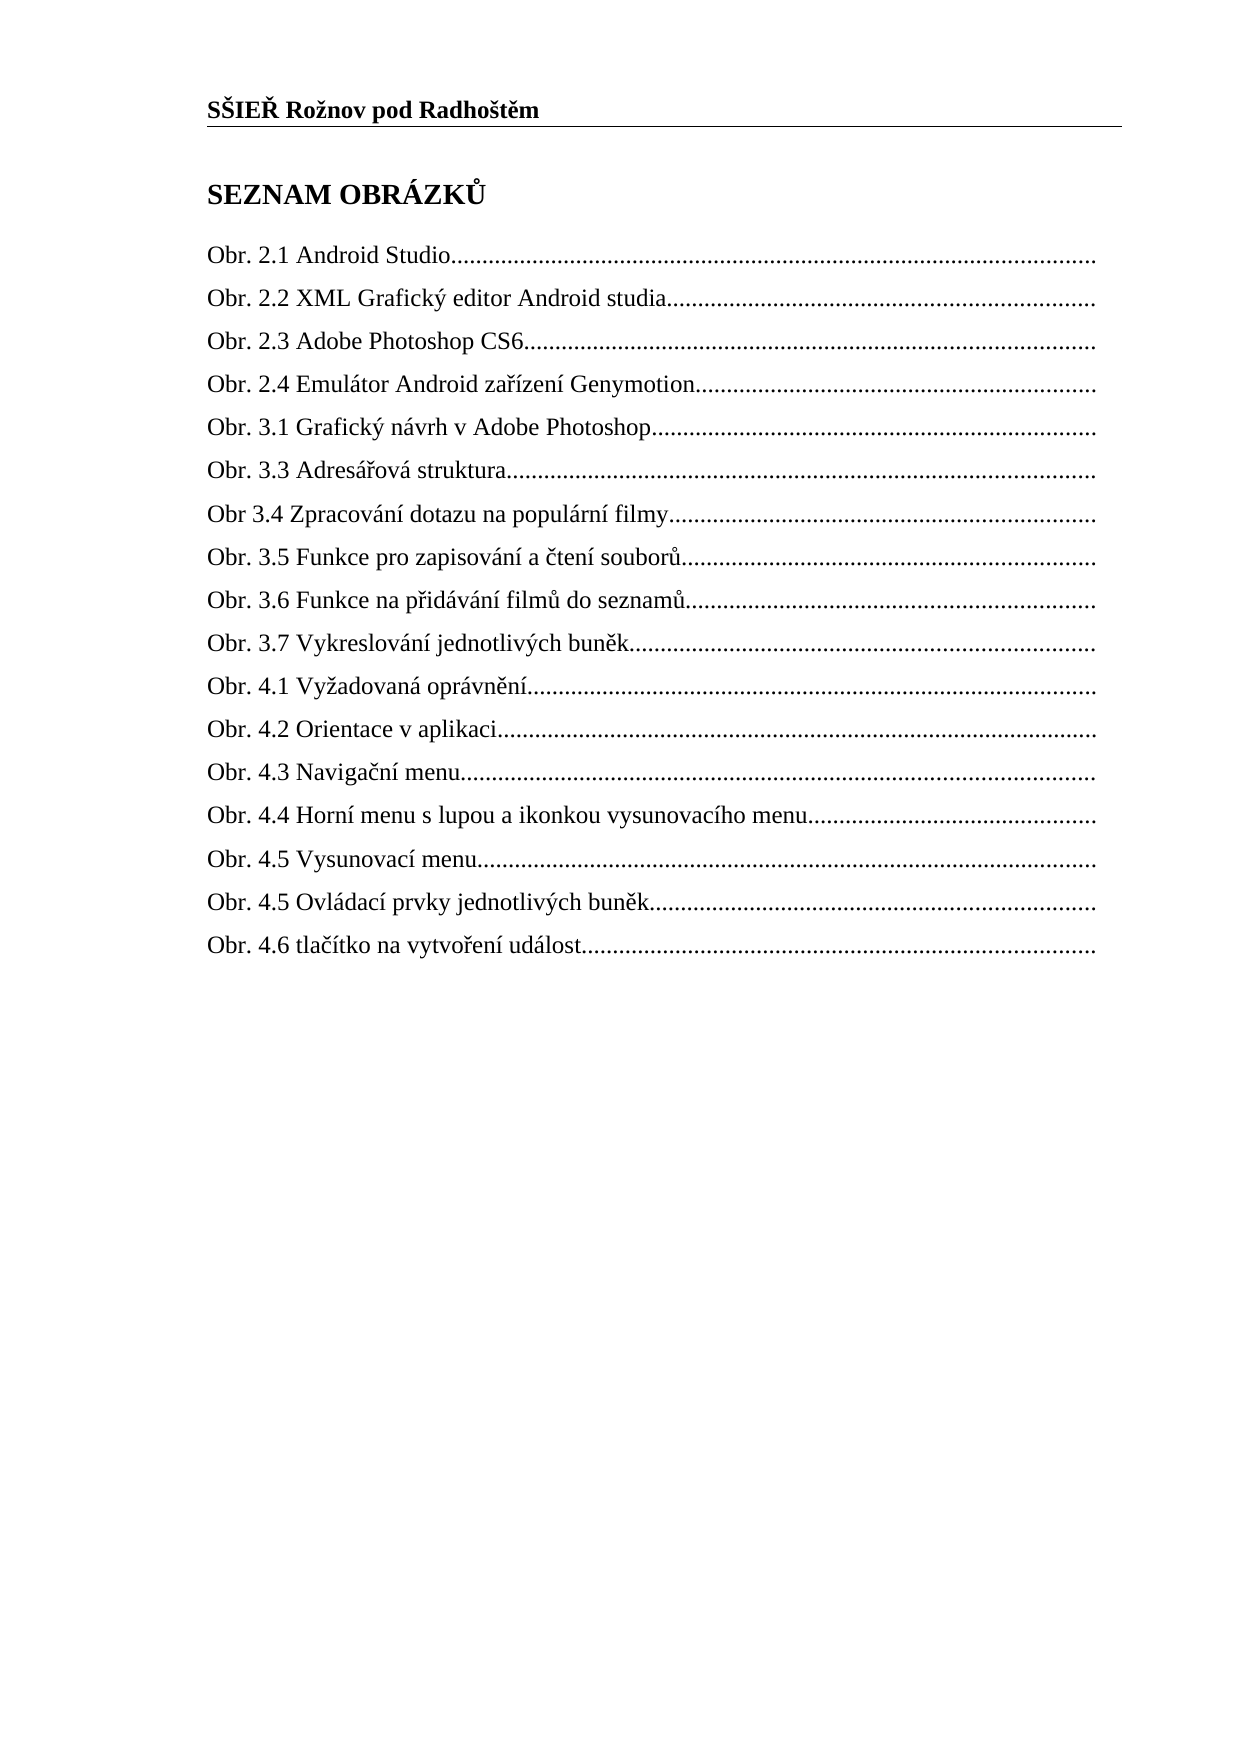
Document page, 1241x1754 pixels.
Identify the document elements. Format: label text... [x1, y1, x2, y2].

text Seznam obrázků [207, 177, 1122, 211]
text Obr. 2.2 XML Grafický editor Android studia 12 [207, 283, 1063, 312]
text Obr. 2.4 Emulátor Android zařízení Genymotion 13 [207, 369, 1063, 398]
text Obr. 4.2 Orientace v aplikaci 23 [207, 714, 1063, 743]
text Obr. 4.4 Horní menu s lupou a ikonkou vysunovacího menu 24 [207, 801, 1063, 829]
text Obr. 3.7 Vykreslování jednotlivých buněk 21 [207, 628, 1063, 657]
text Obr 3.4 Zpracování dotazu na populární filmy 18 [207, 499, 1063, 527]
text Obr. 4.5 Ovládací prvky jednotlivých buněk 25 [207, 887, 1063, 916]
text Obr. 2.1 Android Studio 11 [207, 240, 1063, 269]
text Obr. 4.5 Vysunovací menu 24 [207, 844, 1063, 872]
text Obr. 4.3 Navigační menu 23 [207, 757, 1063, 786]
text Obr. 3.6 Funkce na přidávání filmů do seznamů 20 [207, 585, 1063, 614]
text Obr. 2.3 Adobe Photoshop CS6 12 [207, 326, 1063, 355]
text Obr. 4.1 Vyžadovaná oprávnění 22 [207, 671, 1063, 700]
text Obr. 3.3 Adresářová struktura 17 [207, 456, 1063, 484]
text Obr. 3.1 Grafický návrh v Adobe Photoshop 15 [207, 412, 1063, 441]
text Obr. 3.5 Funkce pro zapisování a čtení souborů 19 [207, 542, 1063, 571]
text Obr. 4.6 tlačítko na vytvoření událost 25 [207, 930, 1063, 959]
